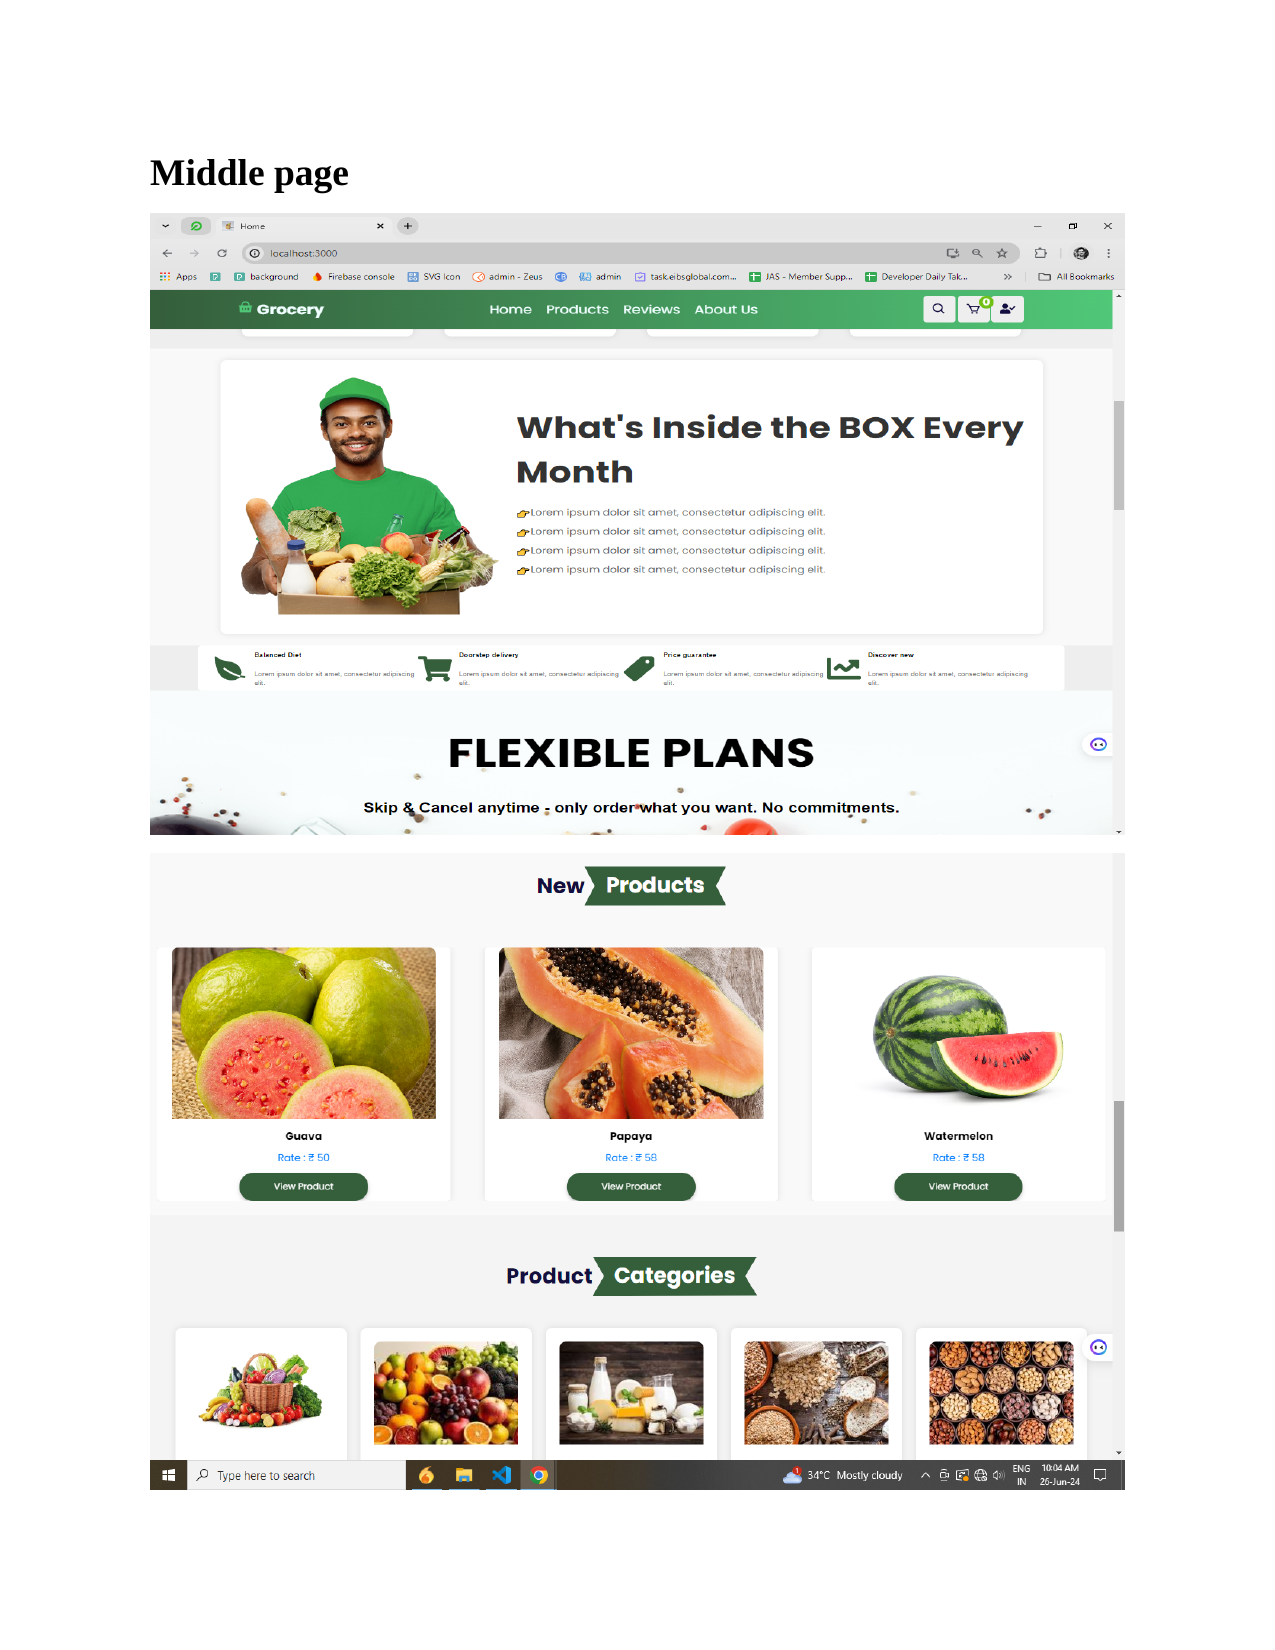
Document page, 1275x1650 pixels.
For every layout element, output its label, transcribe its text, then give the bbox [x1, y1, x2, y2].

picture [150, 853, 1125, 1490]
picture [150, 213, 1125, 835]
text Middle page [150, 150, 1125, 193]
